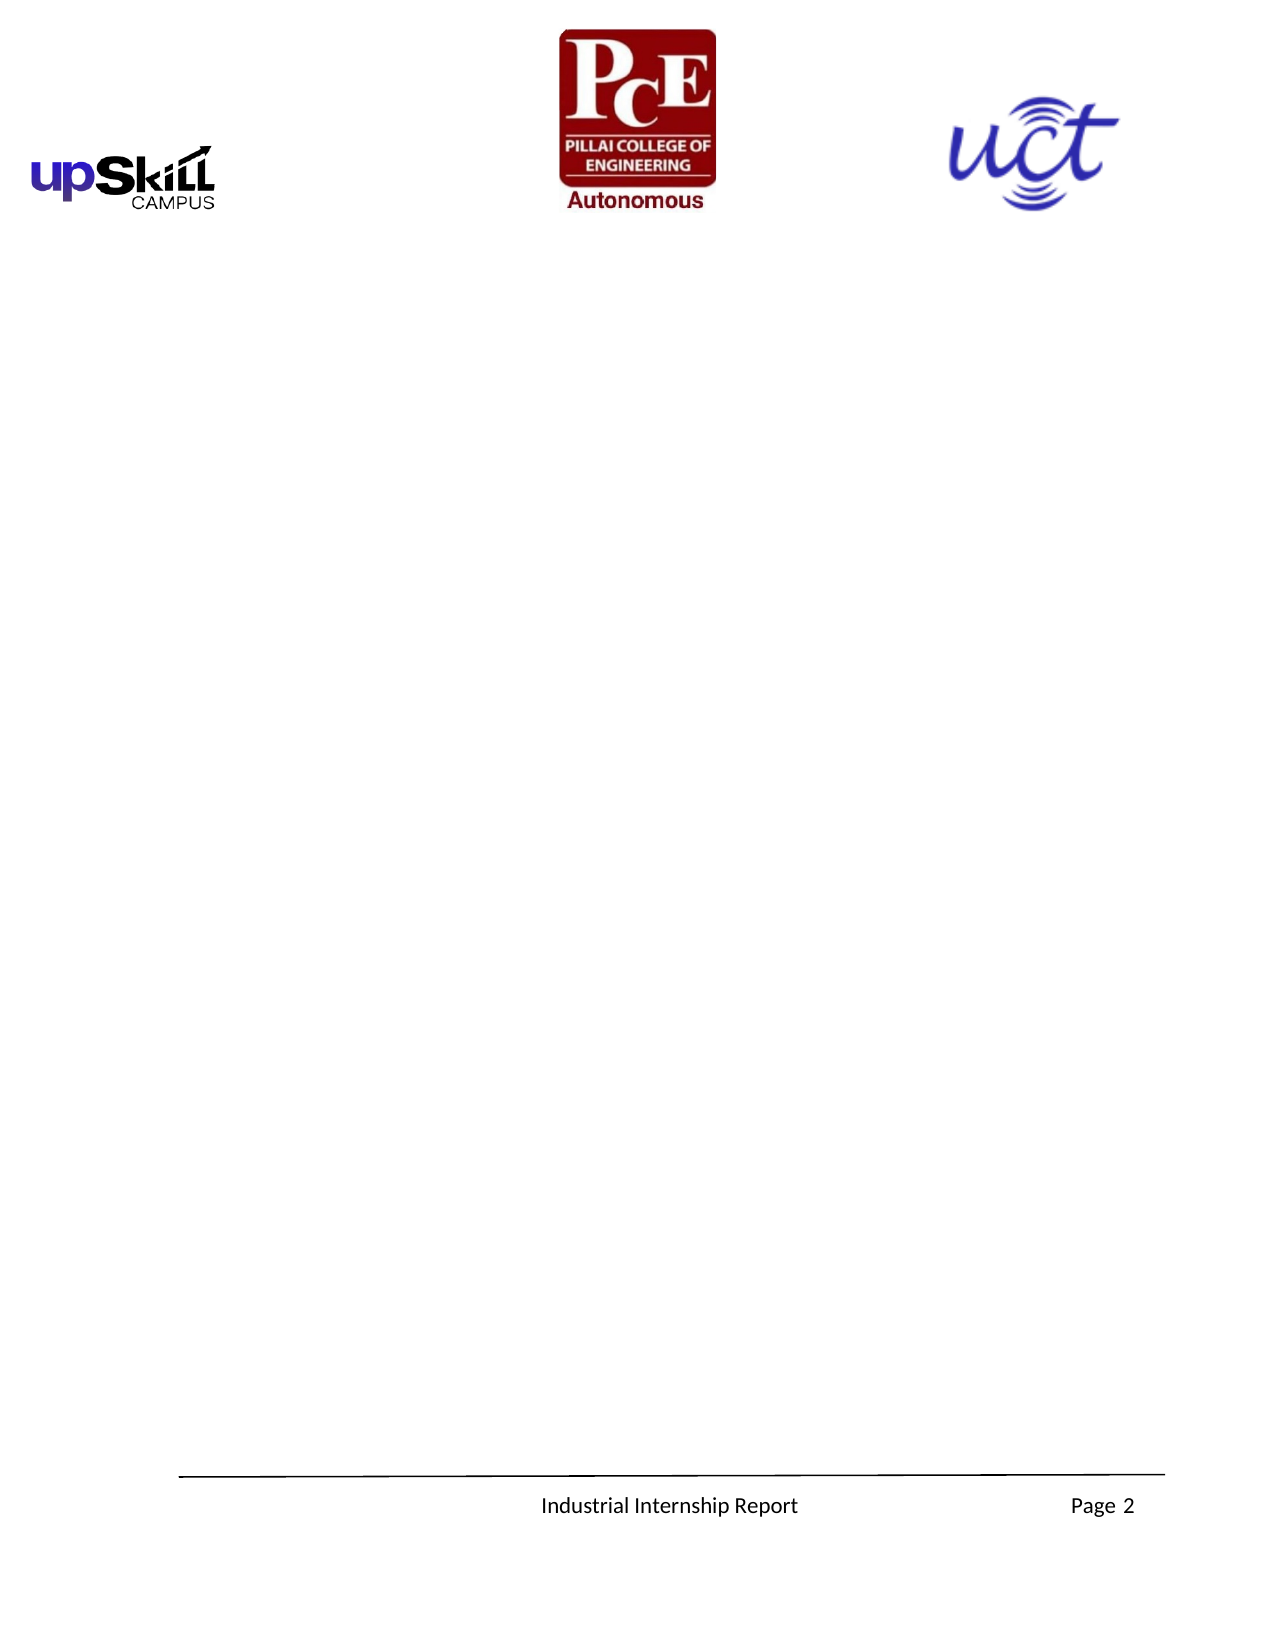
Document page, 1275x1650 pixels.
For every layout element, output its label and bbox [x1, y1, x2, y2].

picture [946, 87, 1125, 213]
picture [0, 133, 246, 213]
picture [558, 28, 717, 213]
